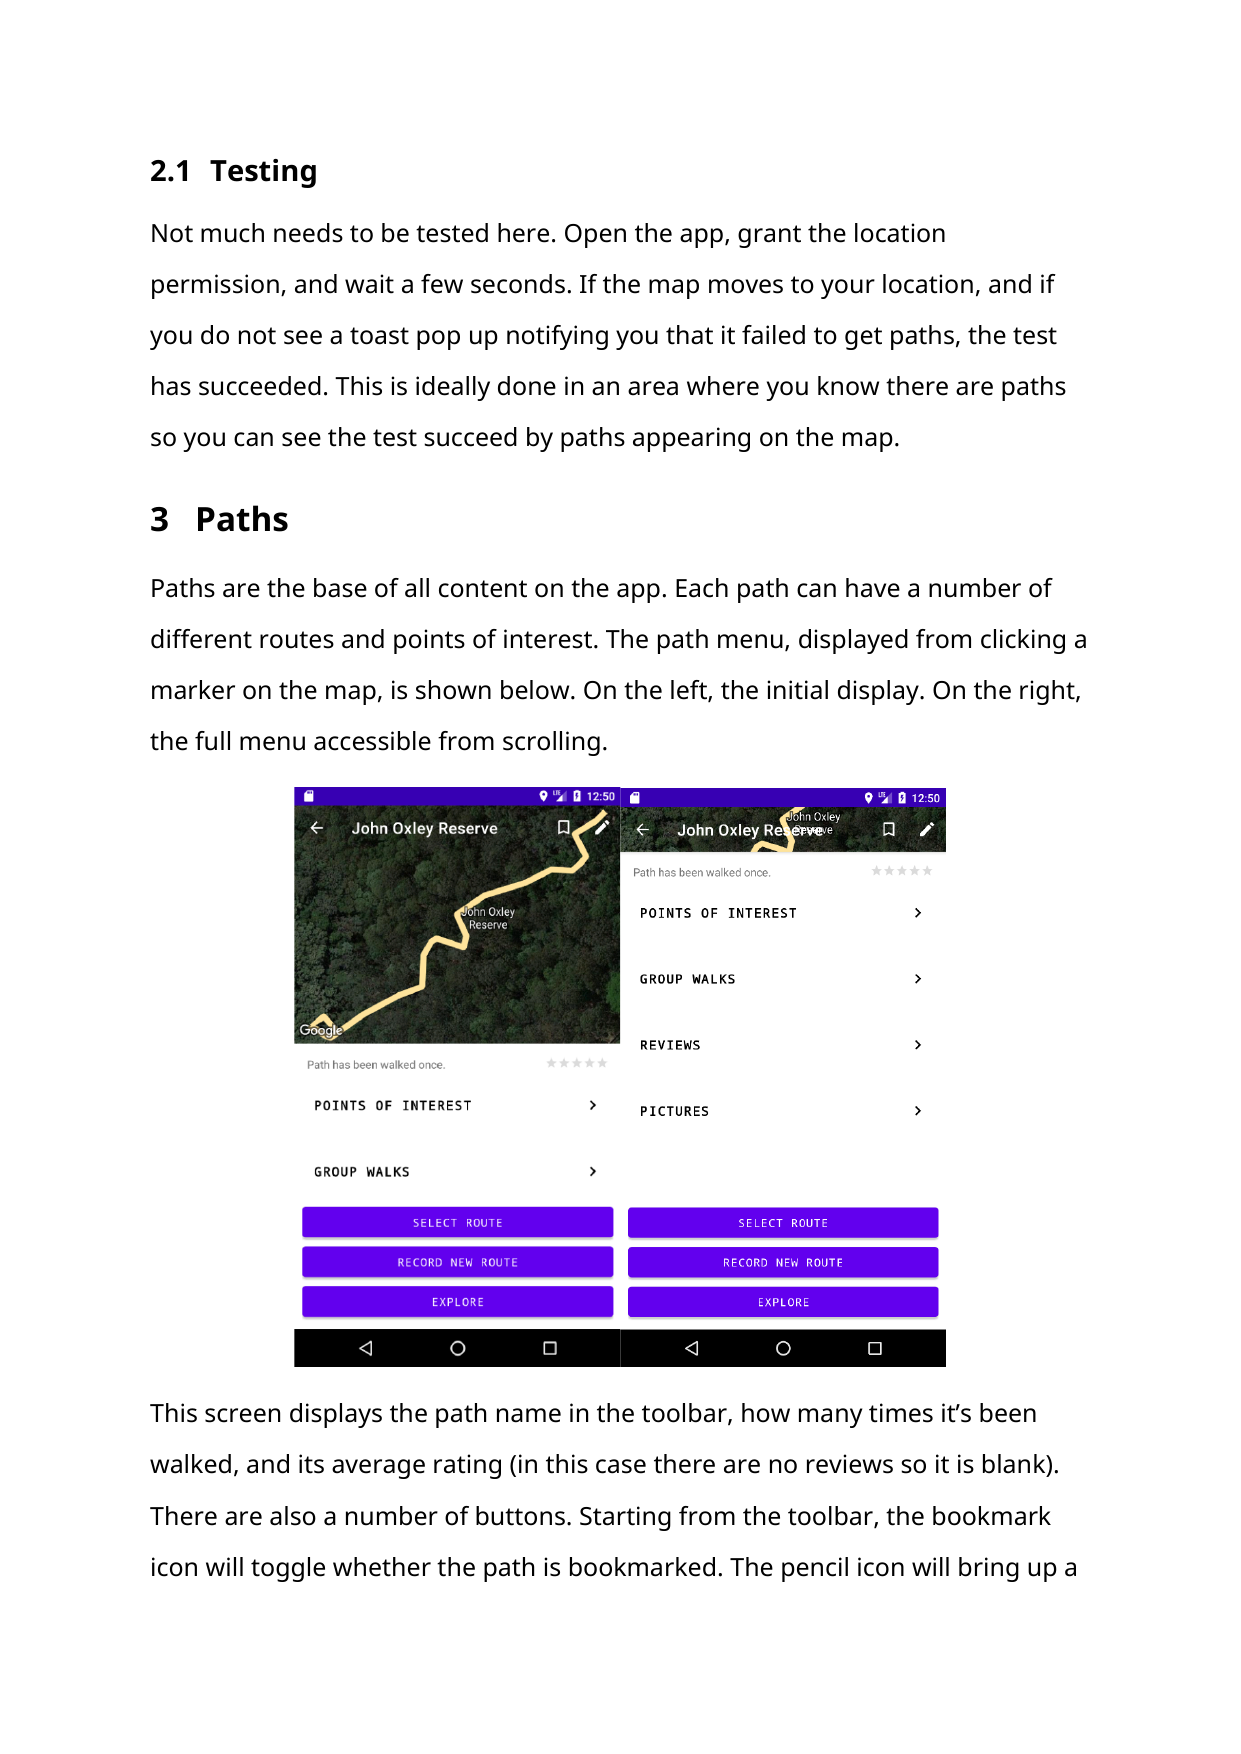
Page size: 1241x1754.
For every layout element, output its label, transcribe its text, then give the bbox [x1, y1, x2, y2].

picture [294, 787, 946, 1367]
subtitle Testing [150, 150, 1090, 190]
text Not much needs to be tested here. Open the app, grant the location permission, and wait a few seconds. If the map moves to your location, and if you do not see a toast pop up notifying you that it failed to get paths, the test has succeeded. This is ideally done in an area where you know there are paths so you can see the test succeed by paths appearing on the map. [150, 216, 1090, 454]
subtitle Paths [150, 496, 1090, 541]
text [150, 1396, 1090, 1583]
text Paths are the base of all content on the app. Each path can have a number of different routes and points of interest. The path menu, displayed from clicking a marker on the map, is shown below. On the left, the initial display. On the right, the full menu accessible from scrolling. [150, 570, 1090, 757]
